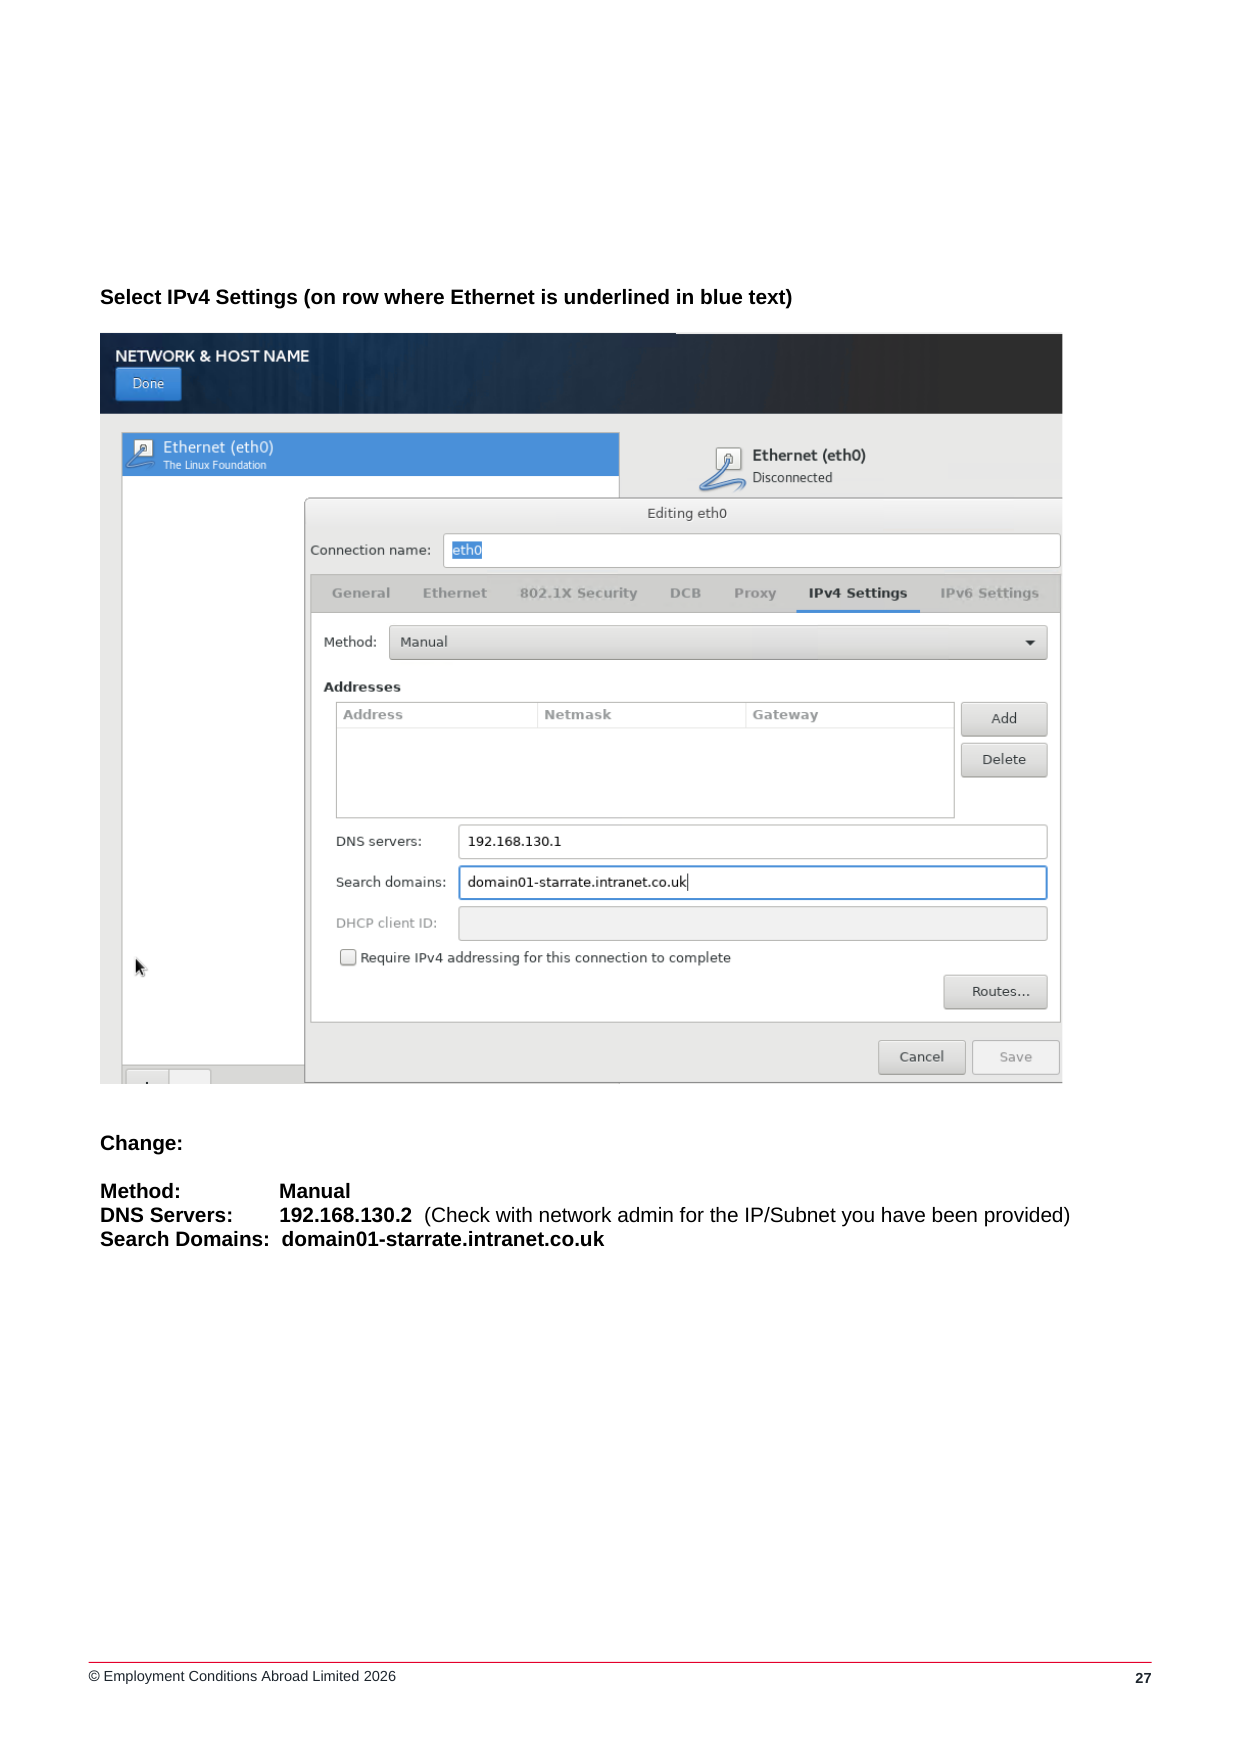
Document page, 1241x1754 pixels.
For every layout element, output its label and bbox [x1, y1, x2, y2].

picture [100, 332, 1063, 1084]
table_header [89, 189, 1152, 1634]
